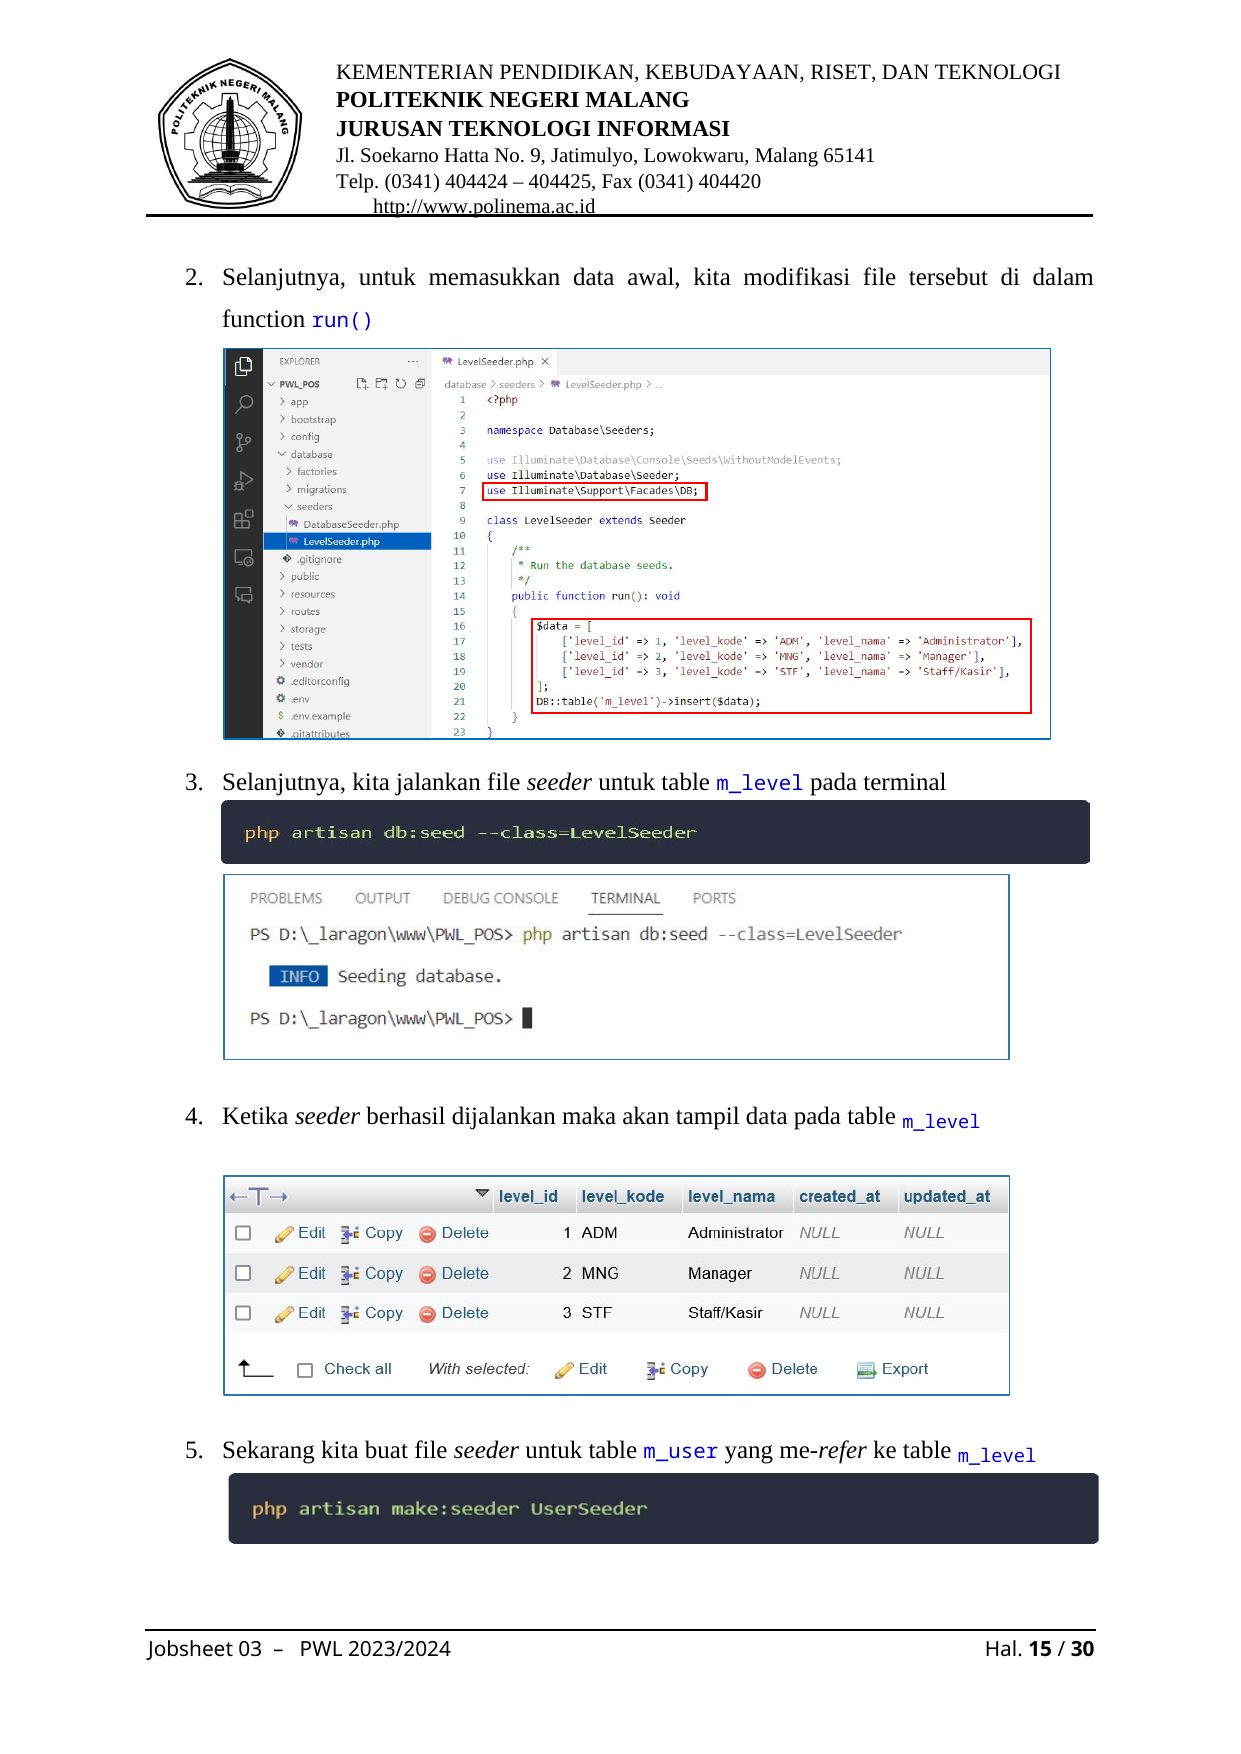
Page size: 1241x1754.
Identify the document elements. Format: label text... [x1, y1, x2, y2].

picture [225, 875, 1008, 1059]
list Sekarang kita buat file seeder untuk table m_user yang me-refer ke table m_level [185, 1424, 1095, 1468]
picture [225, 1177, 1009, 1394]
list Selanjutnya, kita jalankan file seeder untuk table m_level pada terminal [185, 767, 1095, 797]
list Ketika seeder berhasil dijalankan maka akan tampil data pada table m_level [185, 1089, 1095, 1133]
picture [228, 1473, 1099, 1544]
picture [225, 349, 1050, 738]
list Selanjutnya, untuk memasukkan data awal, kita modifikasi file tersebut di dalam function run() [185, 262, 1095, 334]
picture [221, 800, 1090, 864]
picture [158, 58, 304, 209]
